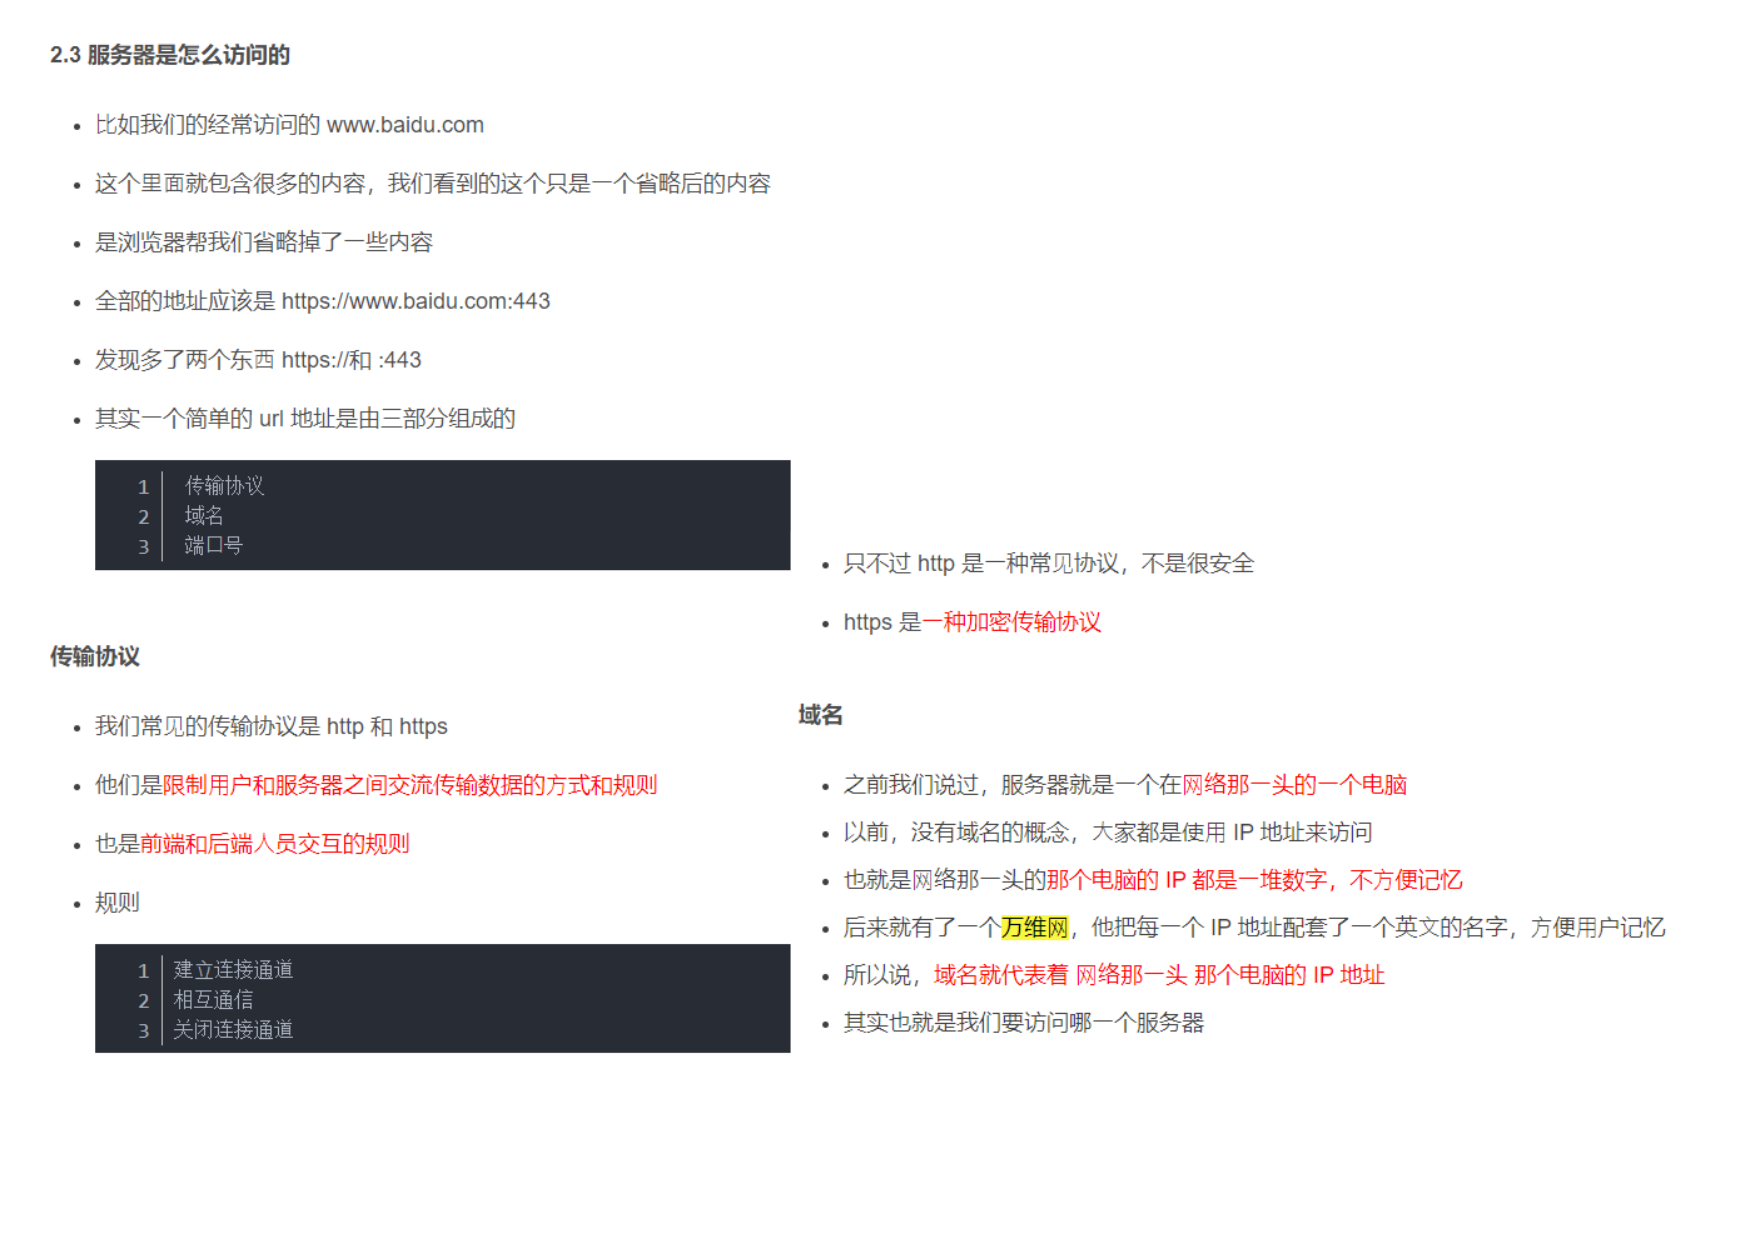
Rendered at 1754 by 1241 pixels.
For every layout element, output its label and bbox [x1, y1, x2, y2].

picture [29, 35, 1705, 1073]
